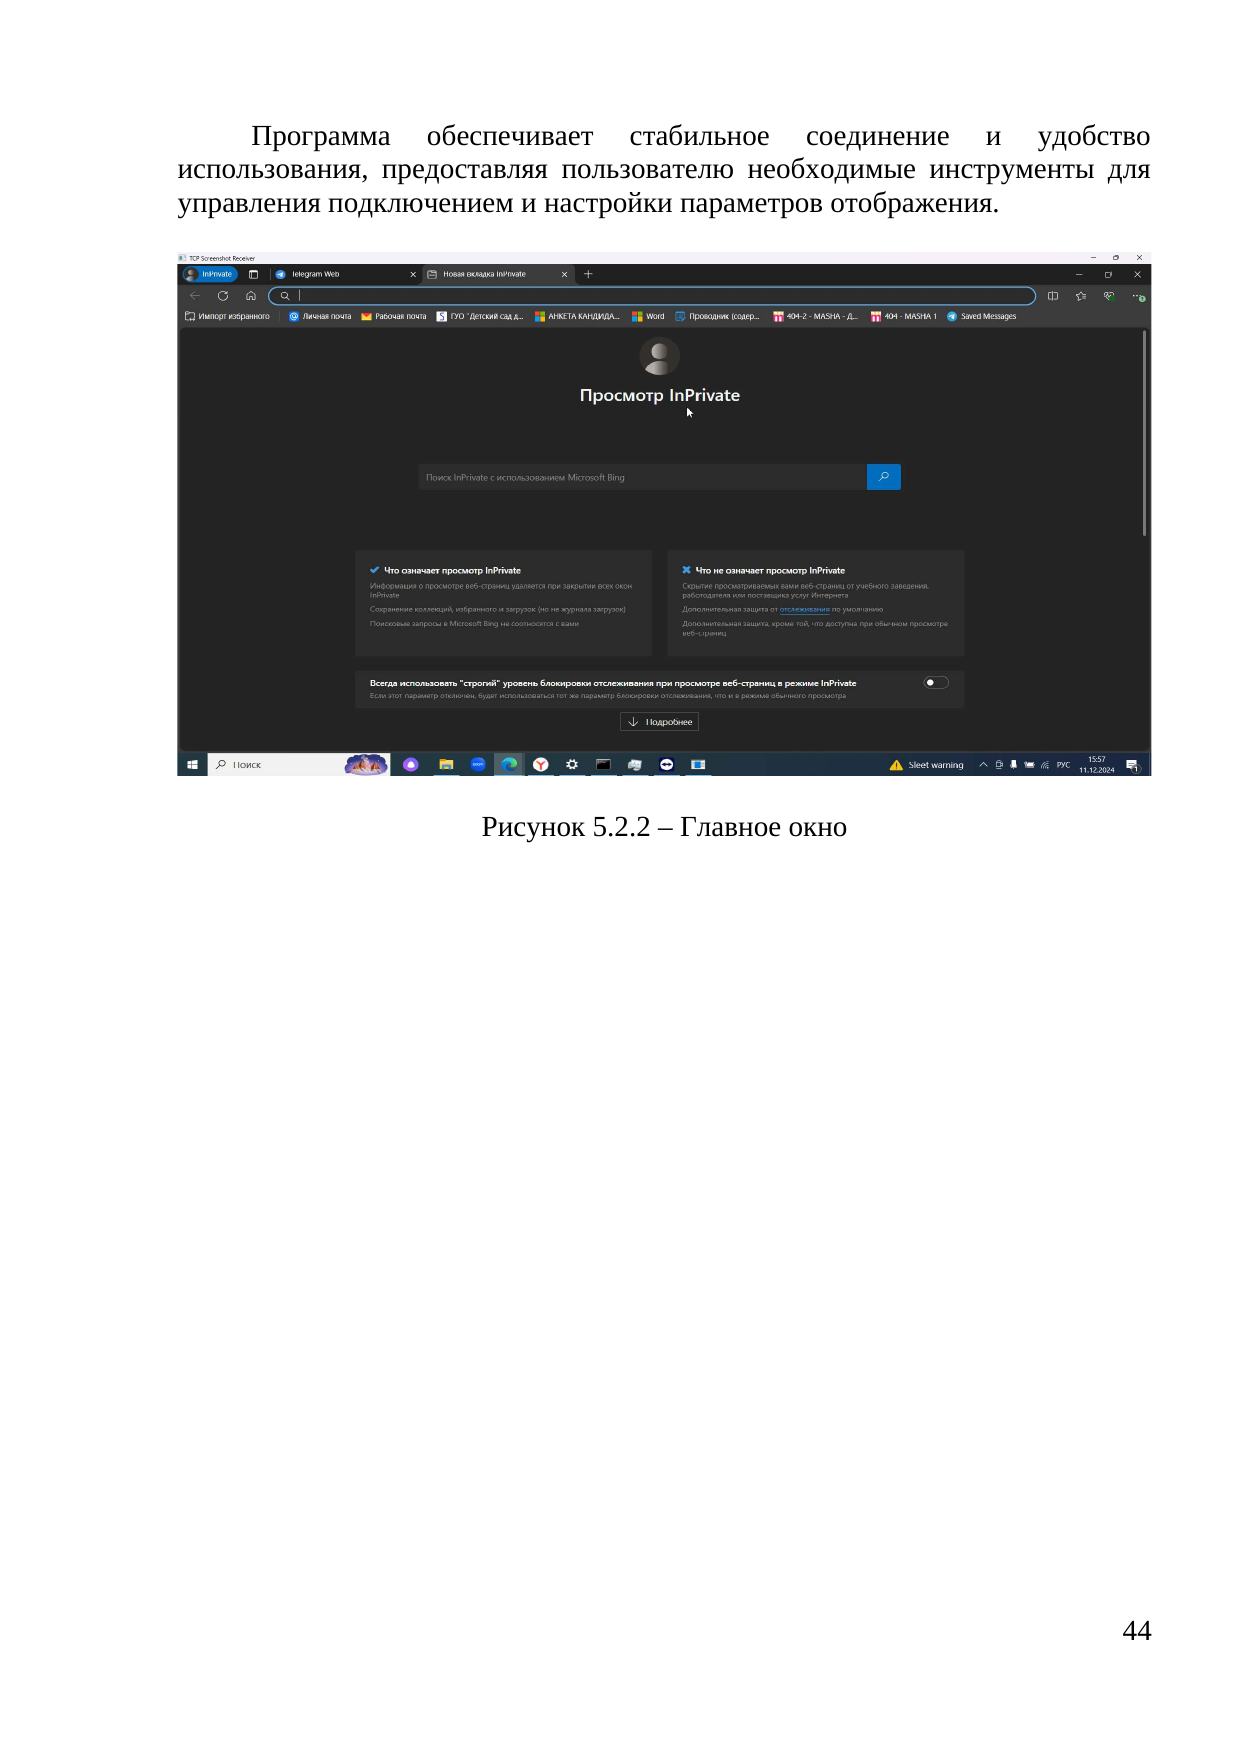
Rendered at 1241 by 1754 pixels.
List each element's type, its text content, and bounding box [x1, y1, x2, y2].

picture [177, 252, 1152, 776]
text Рисунок 5.2.2 – Главное окно [177, 809, 1152, 843]
text Программа обеспечивает стабильное соединение и удобство использования, предоставляя пользователю необходимые инструменты для управления подключением и настройки параметров отображения. [177, 118, 1152, 219]
